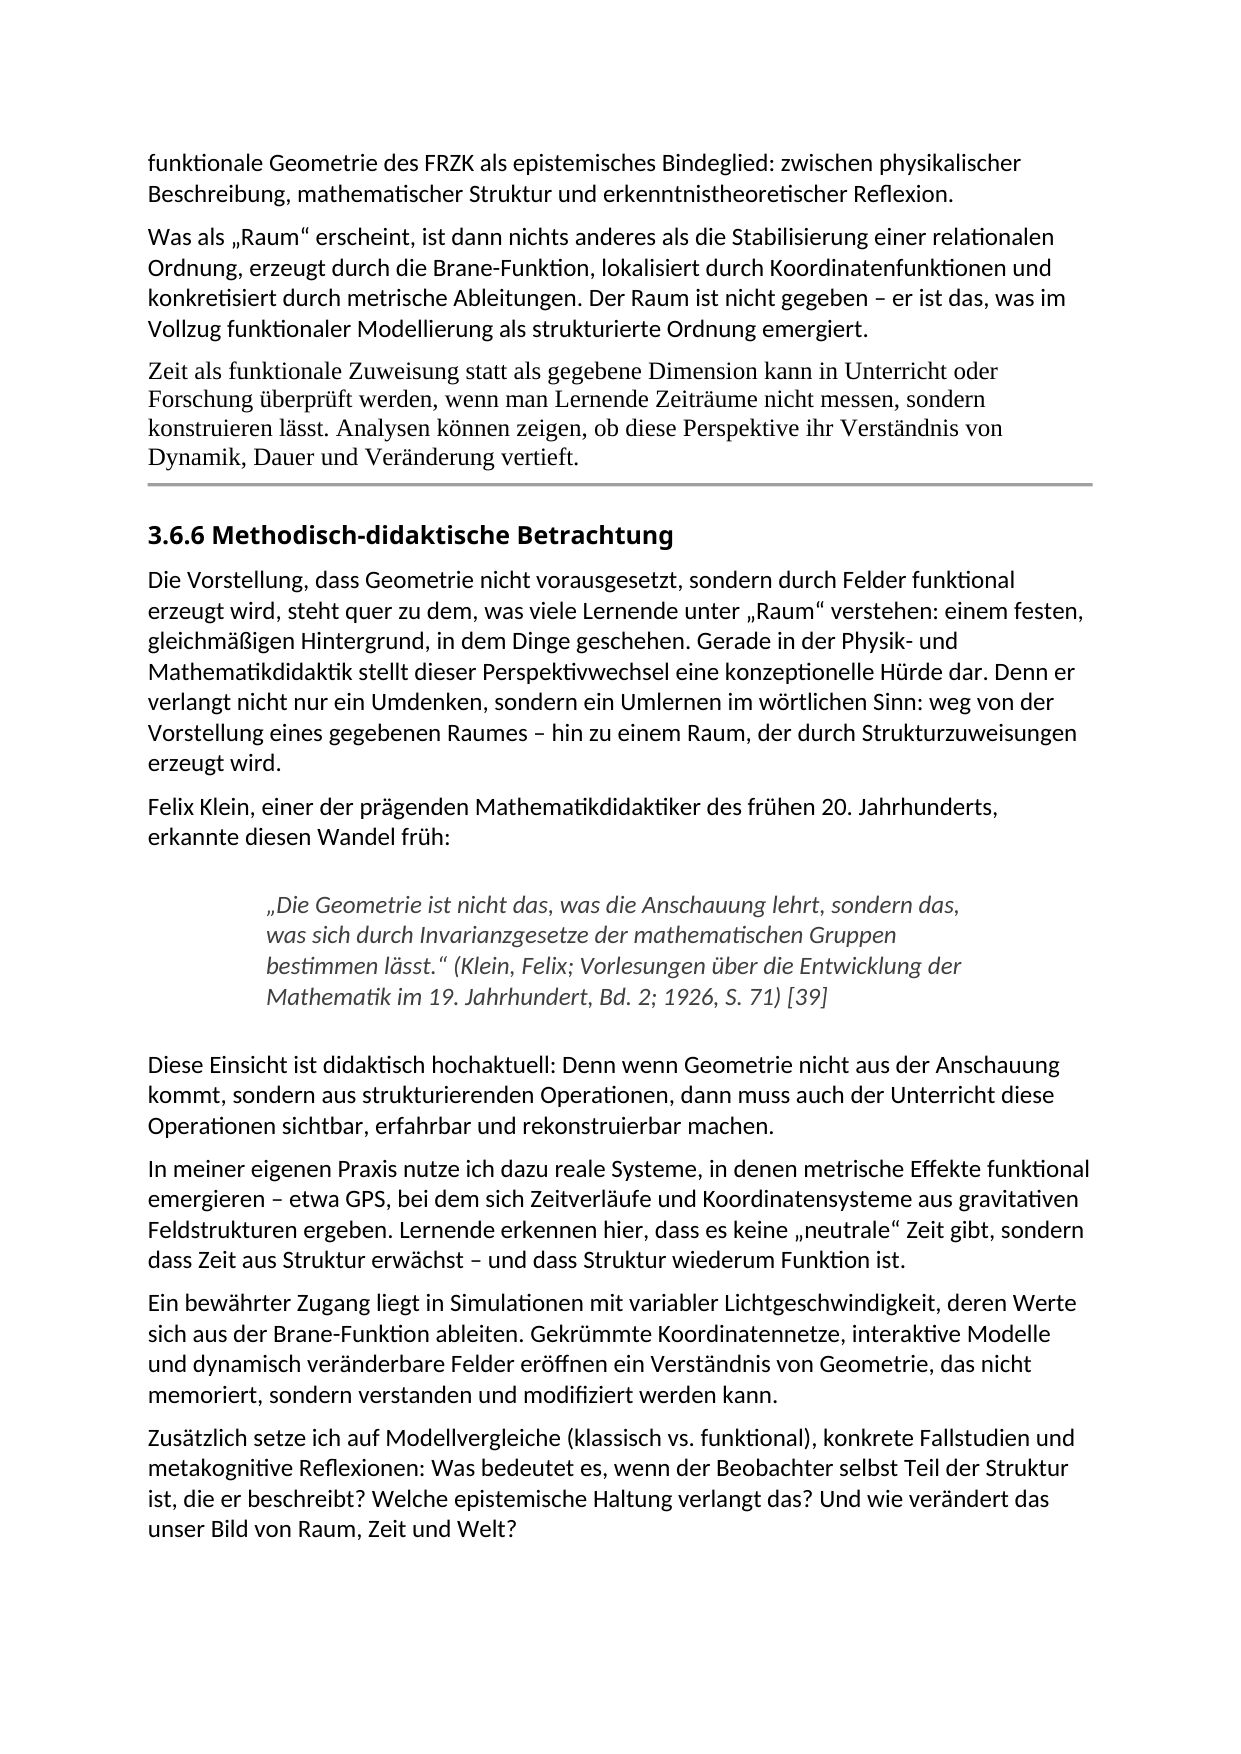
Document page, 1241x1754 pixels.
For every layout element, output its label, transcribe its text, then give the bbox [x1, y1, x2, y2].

text In meiner eigenen Praxis nutze ich dazu reale Systeme, in denen metrische Effekte funktional emergieren – etwa GPS, bei dem sich Zeitverläufe und Koordinatensysteme aus gravitativen Feldstrukturen ergeben. Lernende erkennen hier, dass es keine „neutrale“ Zeit gibt, sondern dass Zeit aus Struktur erwächst – und dass Struktur wiederum Funktion ist. [148, 1153, 1093, 1275]
text Die Vorstellung, dass Geometrie nicht vorausgesetzt, sondern durch Felder funktional erzeugt wird, steht quer zu dem, was viele Lernende unter „Raum“ verstehen: einem festen, gleichmäßigen Hintergrund, in dem Dinge geschehen. Gerade in der Physik- und Mathematikdidaktik stellt dieser Perspektivwechsel eine konzeptionelle Hürde dar. Denn er verlangt nicht nur ein Umdenken, sondern ein Umlernen im wörtlichen Sinn: weg von der Vorstellung eines gegebenen Raumes – hin zu einem Raum, der durch Strukturzuweisungen erzeugt wird. [148, 564, 1093, 778]
text Diese Einsicht ist didaktisch hochaktuell: Denn wenn Geometrie nicht aus der Anschauung kommt, sondern aus strukturierenden Operationen, dann muss auch der Unterricht diese Operationen sichtbar, erfahrbar und rekonstruierbar machen. [148, 1049, 1093, 1140]
text Felix Klein, einer der prägenden Mathematikdidaktiker des frühen 20. Jahrhunderts, erkannte diesen Wandel früh: [148, 791, 1093, 852]
subtitle 3.6.6 Methodisch-didaktische Betrachtung [148, 518, 1093, 552]
text Was als „Raum“ erscheint, ist dann nichts anderes als die Stabilisierung einer relationalen Ordnung, erzeugt durch die Brane-Funktion, lokalisiert durch Koordinatenfunktionen und konkretisiert durch metrische Ableitungen. Der Raum ist nicht gegeben – er ist das, was im Vollzug funktionaler Modellierung als strukturierte Ordnung emergiert. [148, 221, 1093, 343]
text Zusätzlich setze ich auf Modellvergleiche (klassisch vs. funktional), konkrete Fallstudien und metakognitive Reflexionen: Was bedeutet es, wenn der Beobachter selbst Teil der Struktur ist, die er beschreibt? Welche epistemische Haltung verlangt das? Und wie verändert das unser Bild von Raum, Zeit und Welt? [148, 1422, 1093, 1544]
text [148, 148, 1093, 209]
text Ein bewährter Zugang liegt in Simulationen mit variabler Lichtgeschwindigkeit, deren Werte sich aus der Brane-Funktion ableiten. Gekrümmte Koordinatennetze, interaktive Modelle und dynamisch veränderbare Felder eröffnen ein Verständnis von Geometrie, das nicht memoriert, sondern verstanden und modifiziert werden kann. [148, 1287, 1093, 1409]
text „Die Geometrie ist nicht das, was die Anschauung lehrt, sondern das, was sich durch Invarianzgesetze der mathematischen Gruppen bestimmen lässt.“ (Klein, Felix; Vorlesungen über die Entwicklung der Mathematik im 19. Jahrhundert, Bd. 2; 1926, S. 71) [39] [266, 889, 974, 1011]
text Zeit als funktionale Zuweisung statt als gegebene Dimension kann in Unterricht oder Forschung überprüft werden, wenn man Lernende Zeiträume nicht messen, sondern konstruieren lässt. Analysen können zeigen, ob diese Perspektive ihr Verständnis von Dynamik, Dauer und Veränderung vertieft. [148, 356, 1093, 471]
